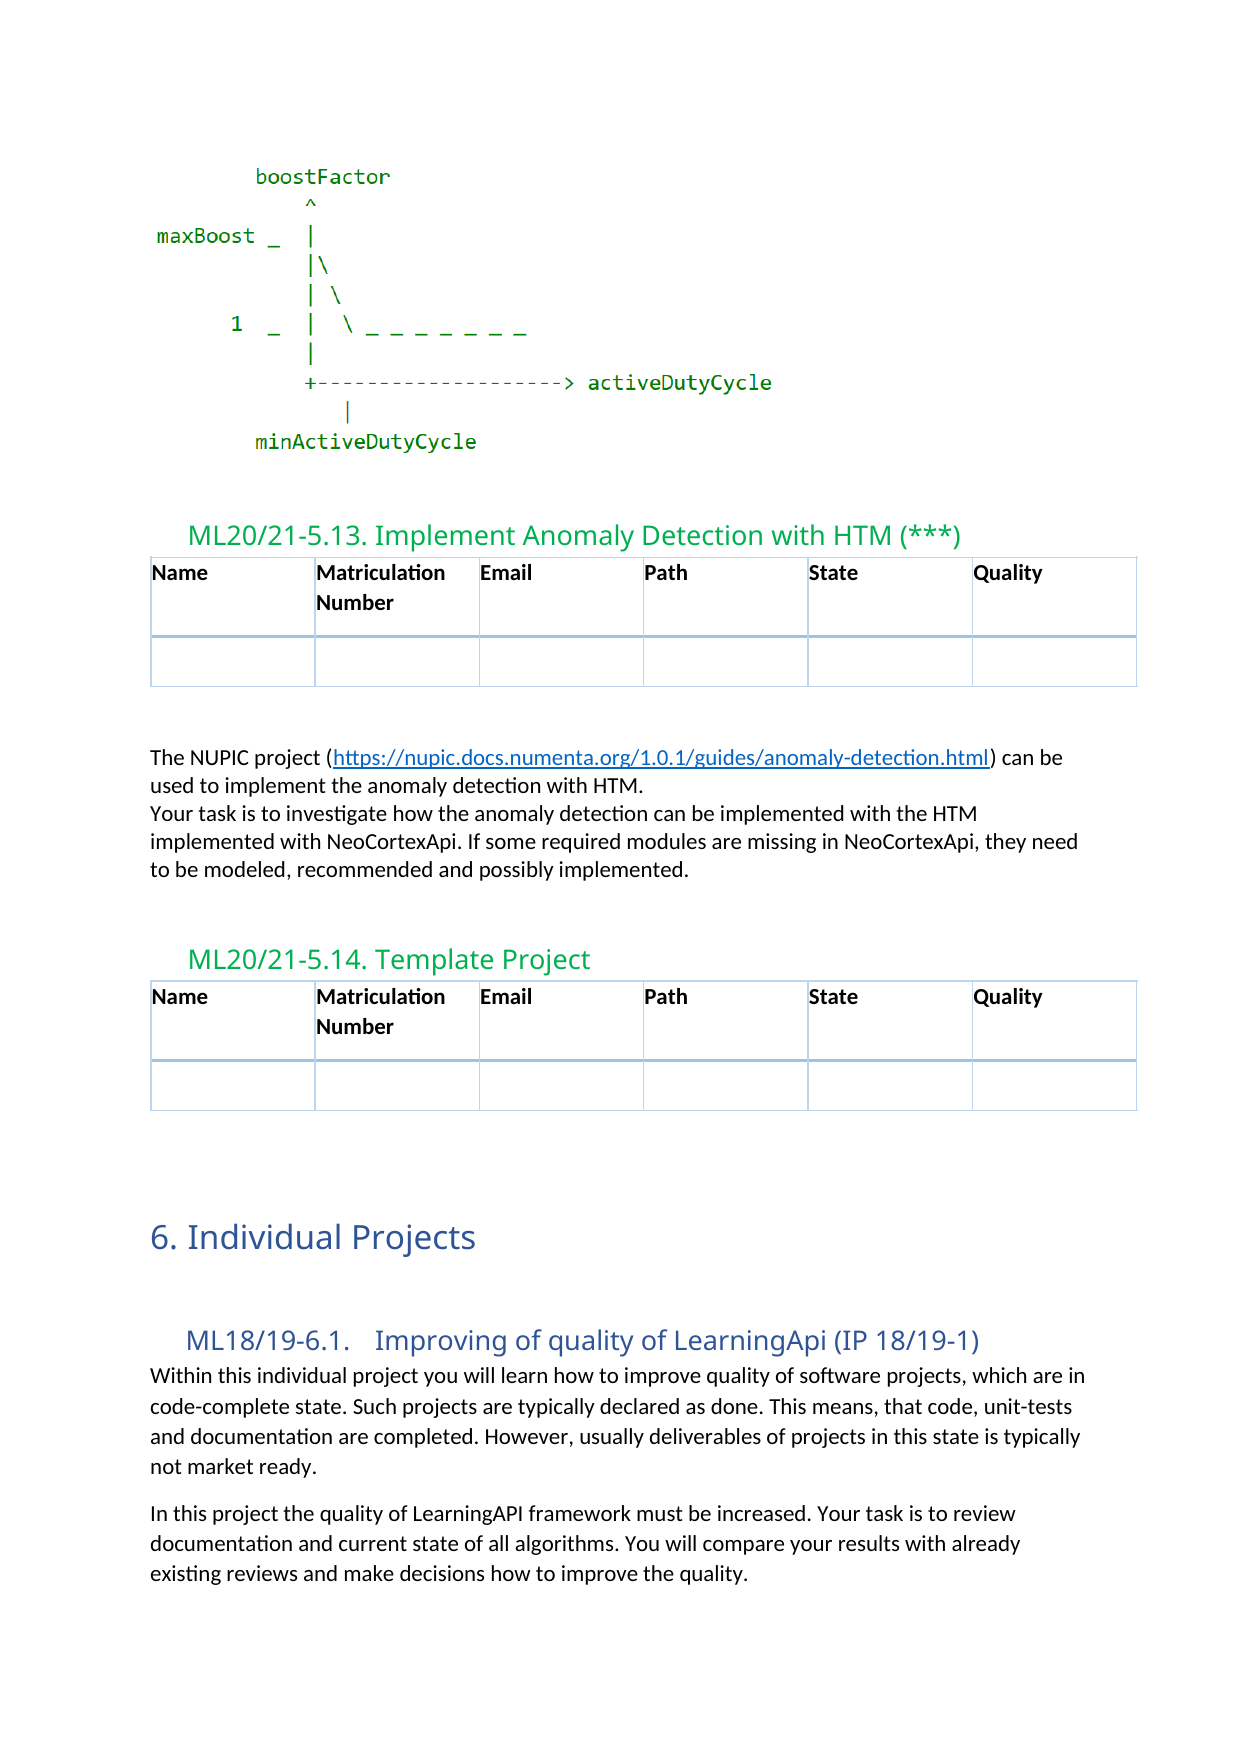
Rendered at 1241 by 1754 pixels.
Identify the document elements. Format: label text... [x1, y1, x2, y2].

table_cell [480, 638, 643, 686]
table_cell [316, 1062, 479, 1110]
table_cell [644, 638, 807, 686]
table_header Matriculation Number [316, 982, 479, 1059]
table_cell [809, 1062, 972, 1110]
table_cell [809, 638, 972, 686]
text Within this individual project you will learn how to improve quality of software projects, which are in code-complete state. Such projects are typically declared as done. This means, that code, unit-tests and documentation are completed. However, usually deliverables of projects in this state is typically not market ready. [150, 1362, 1090, 1480]
table_header Quality [973, 982, 1136, 1059]
table_cell [973, 638, 1136, 686]
table_header State [809, 982, 972, 1059]
text Implement Anomaly Detection with HTM (***) [187, 517, 1090, 553]
table_cell [644, 1062, 807, 1110]
text The NUPIC project (https://nupic.docs.numenta.org/1.0.1/guides/anomaly-detection.html) can be used to implement the anomaly detection with HTM. [150, 743, 1090, 799]
table_header Path [644, 558, 807, 635]
table_cell [973, 1062, 1136, 1110]
table_cell [316, 638, 479, 686]
table_header Path [644, 982, 807, 1059]
text Your task is to investigate how the anomaly detection can be implemented with the HTM implemented with NeoCortexApi. If some required modules are missing in NeoCortexApi, they need to be modeled, recommended and possibly implemented. [150, 799, 1090, 883]
table_header Name [152, 982, 314, 1059]
table_cell [152, 1062, 314, 1110]
table_header State [809, 558, 972, 635]
table_header Matriculation Number [316, 558, 479, 635]
table_header Quality [973, 558, 1136, 635]
table_header Email [480, 982, 643, 1059]
subtitle Improving of quality of LearningApi (IP 18/19-1) [185, 1322, 1090, 1359]
table_header Email [480, 558, 643, 635]
text In this project the quality of LearningAPI framework must be increased. Your task is to review documentation and current state of all algorithms. You will compare your results with already existing reviews and make decisions how to improve the quality. [150, 1499, 1090, 1587]
text Template Project [187, 941, 1090, 977]
table_cell [152, 638, 314, 686]
subtitle Individual Projects [150, 1213, 1090, 1259]
table_header Name [152, 558, 314, 635]
table_cell [480, 1062, 643, 1110]
picture [150, 150, 786, 460]
